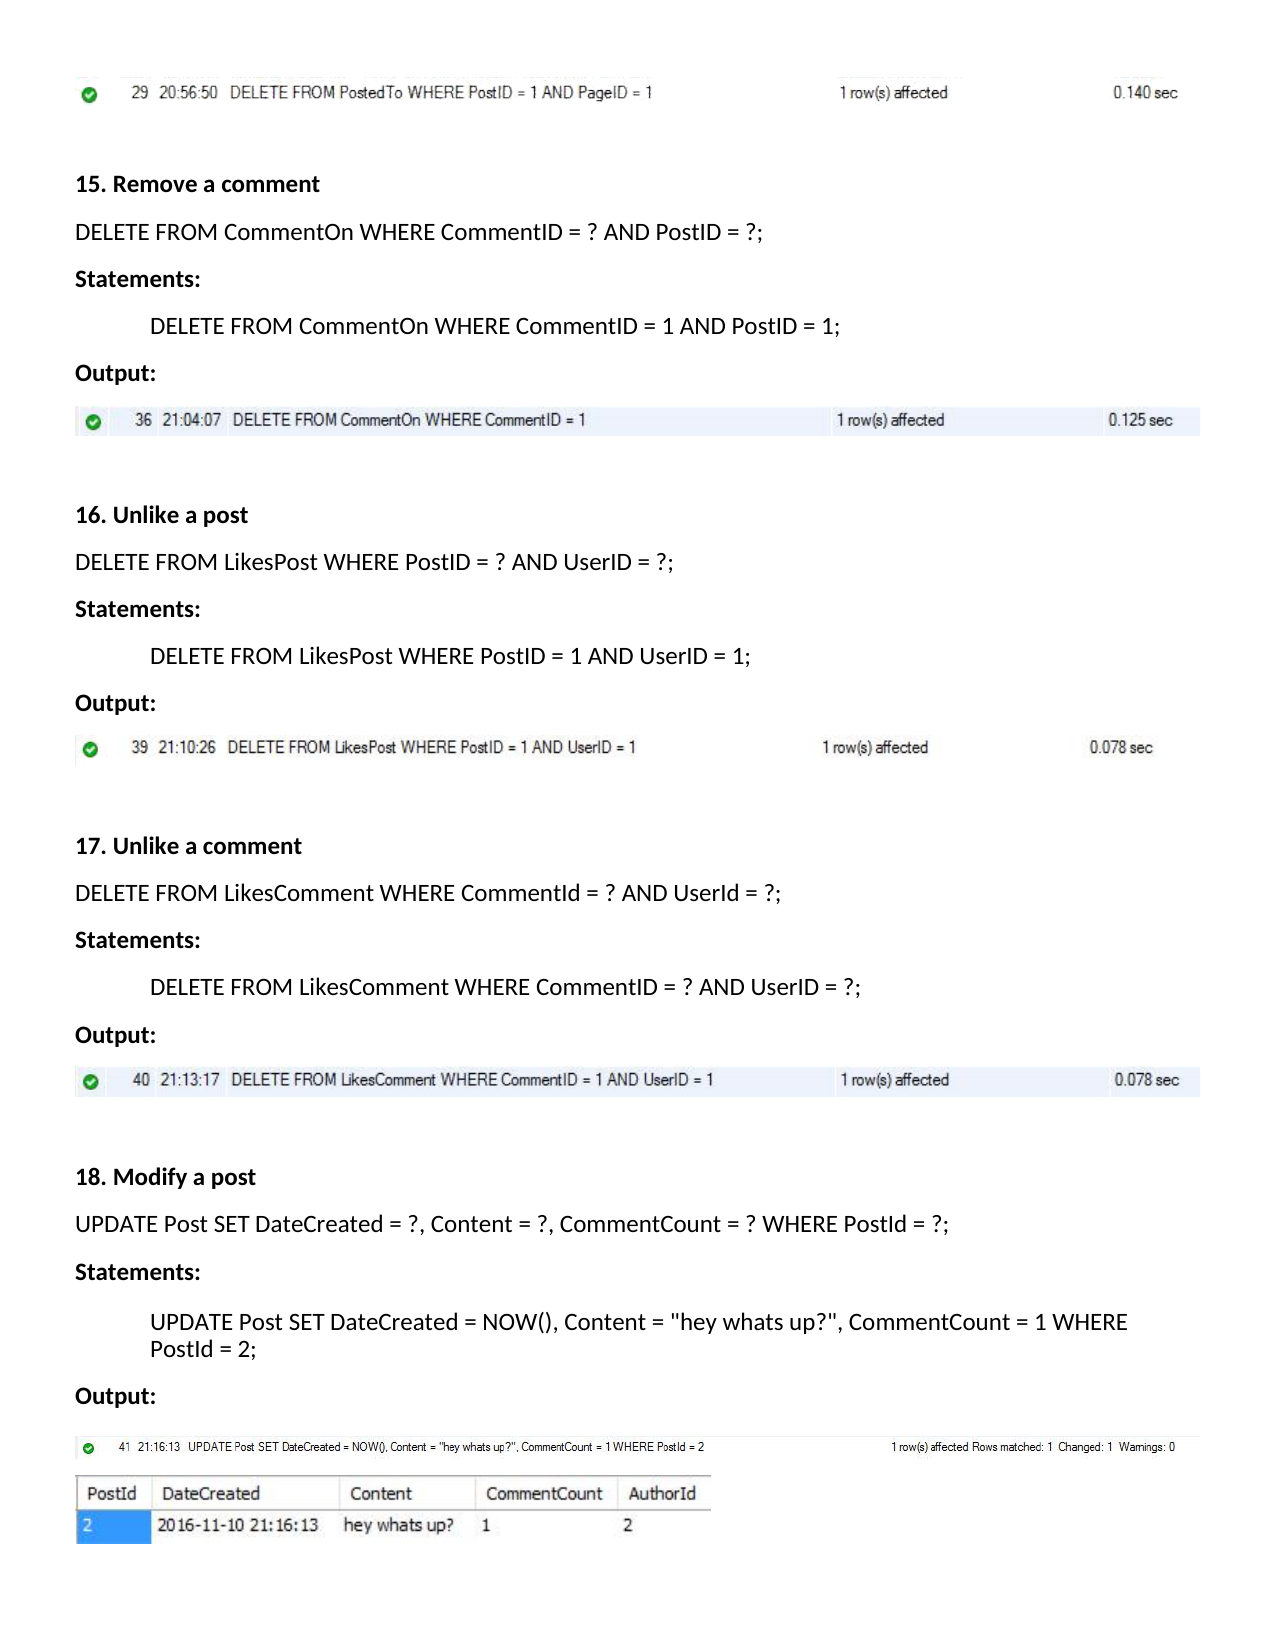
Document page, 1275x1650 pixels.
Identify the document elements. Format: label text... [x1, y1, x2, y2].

text Output: [75, 357, 1198, 388]
text DELETE FROM LikesPost WHERE PostID = ? AND UserID = ?; [75, 546, 1198, 576]
picture [75, 77, 1200, 105]
text 15. Remove a comment [75, 169, 1198, 199]
text UPDATE Post SET DateCreated = ?, Content = ?, CommentCount = ? WHERE PostId = ?; [75, 1208, 1198, 1239]
text DELETE FROM LikesComment WHERE CommentID = ? AND UserID = ?; [150, 972, 1198, 1002]
picture [75, 1066, 1200, 1097]
text DELETE FROM CommentOn WHERE CommentID = 1 AND PostID = 1; [150, 310, 1198, 341]
text Statements: [75, 593, 1198, 624]
picture [75, 735, 1200, 766]
text 16. Unlike a post [75, 499, 1198, 529]
text DELETE FROM LikesComment WHERE CommentId = ? AND UserId = ?; [75, 877, 1198, 907]
text 18. Modify a post [75, 1161, 1198, 1192]
text Output: [75, 687, 1198, 718]
text DELETE FROM CommentOn WHERE CommentID = ? AND PostID = ?; [75, 216, 1198, 246]
text Output: [75, 1380, 1198, 1411]
text Statements: [75, 924, 1198, 955]
text DELETE FROM LikesPost WHERE PostID = 1 AND UserID = 1; [150, 641, 1198, 671]
text UPDATE Post SET DateCreated = NOW(), Content = "hey whats up?", CommentCount = 1 WHERE PostId = 2; [150, 1308, 1198, 1363]
picture [75, 1475, 711, 1544]
text Output: [75, 1019, 1198, 1049]
picture [75, 406, 1200, 436]
text Statements: [75, 1256, 1198, 1286]
text 17. Unlike a comment [75, 830, 1198, 861]
picture [75, 1436, 1200, 1459]
text Statements: [75, 263, 1198, 293]
